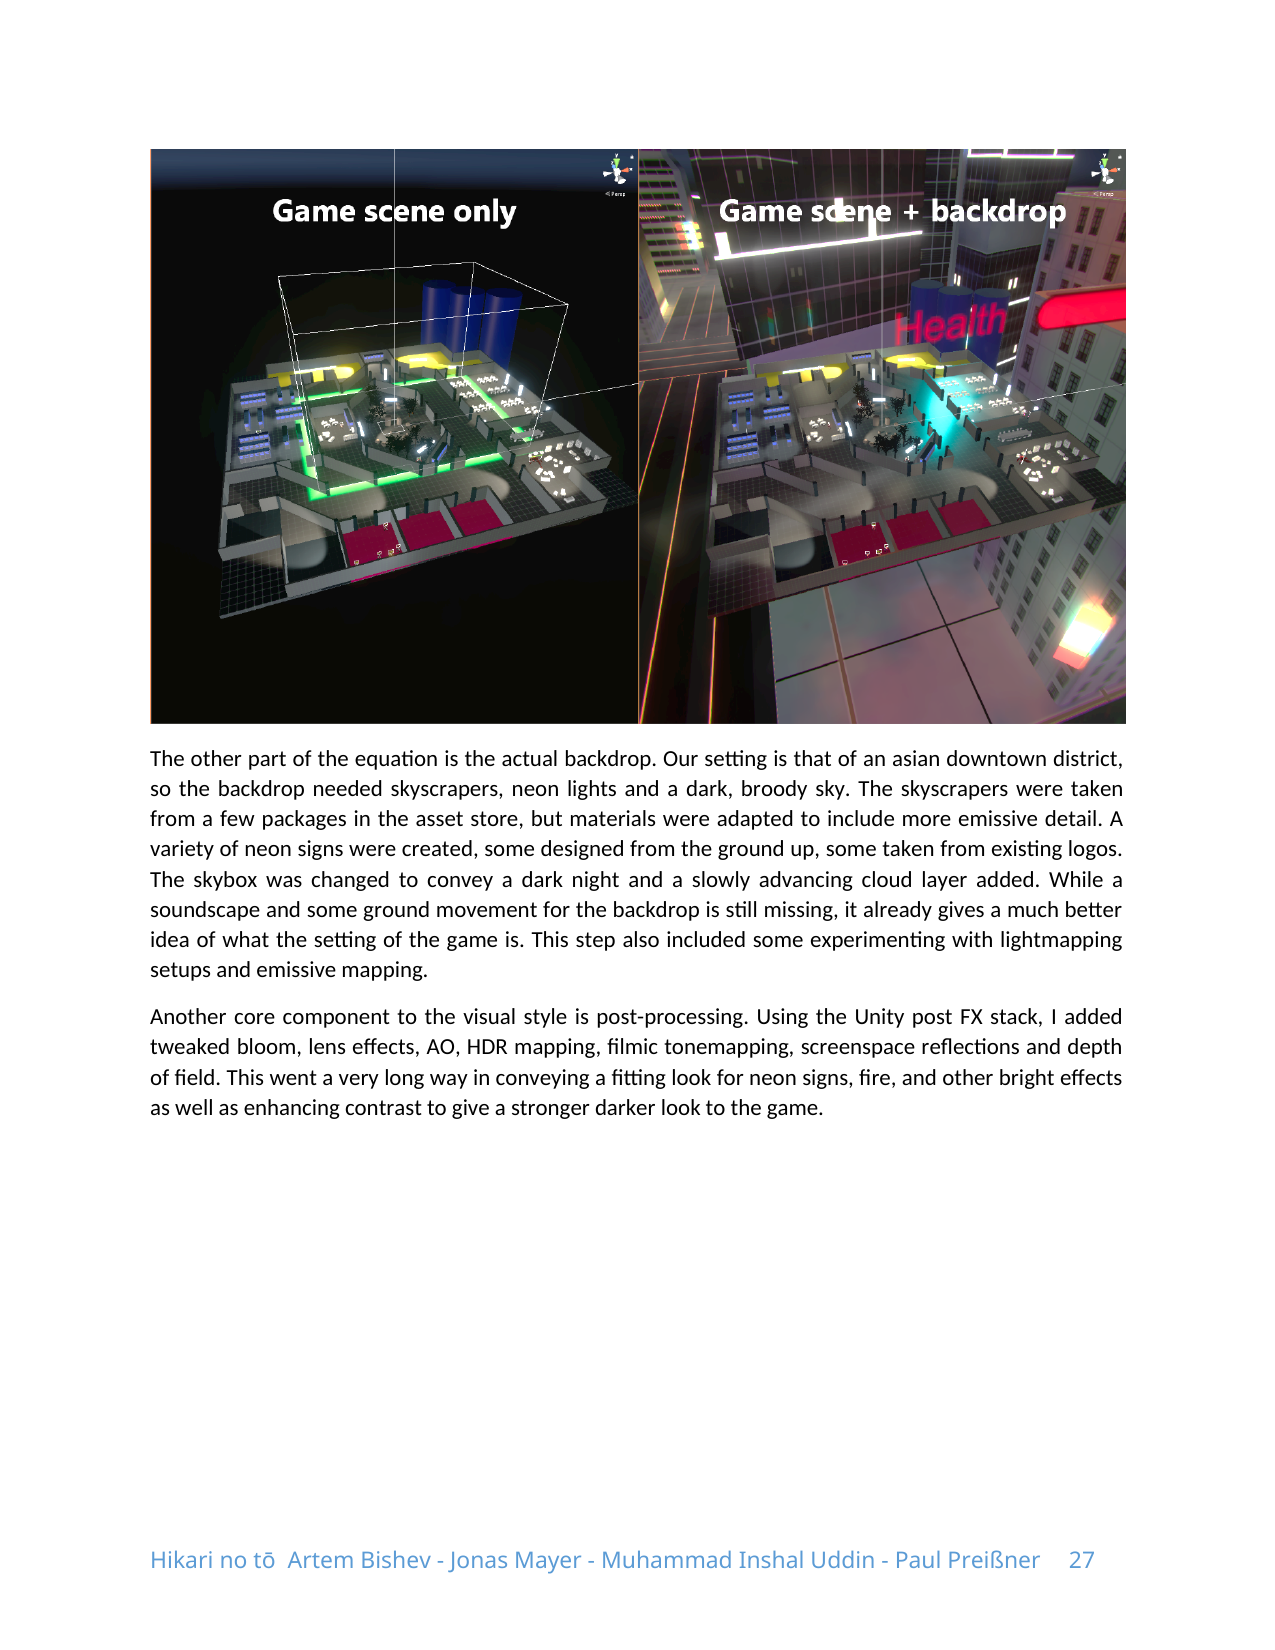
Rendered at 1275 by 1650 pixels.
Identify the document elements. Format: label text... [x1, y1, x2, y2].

picture [150, 149, 1126, 724]
text The other part of the equation is the actual backdrop. Our setting is that of an asian downtown district, so the backdrop needed skyscrapers, neon lights and a dark, broody sky. The skyscrapers were taken from a few packages in the asset store, but materials were adapted to include more emissive detail. A variety of neon signs were created, some designed from the ground up, some taken from existing logos. The skybox was changed to convey a dark night and a slowly advancing cloud layer added. While a soundscape and some ground movement for the backdrop is still missing, it already gives a much better idea of what the setting of the game is. This step also included some experimenting with lightmapping setups and emissive mapping. [150, 744, 1125, 983]
text Another core component to the visual style is post-processing. Using the Unity post FX stack, I added tweaked bloom, lens effects, AO, HDR mapping, filmic tonemapping, screenspace reflections and depth of field. This went a very long way in conveying a fitting look for neon signs, fire, and other bright effects as well as enhancing contrast to give a stronger darker look to the game. [150, 1002, 1125, 1121]
